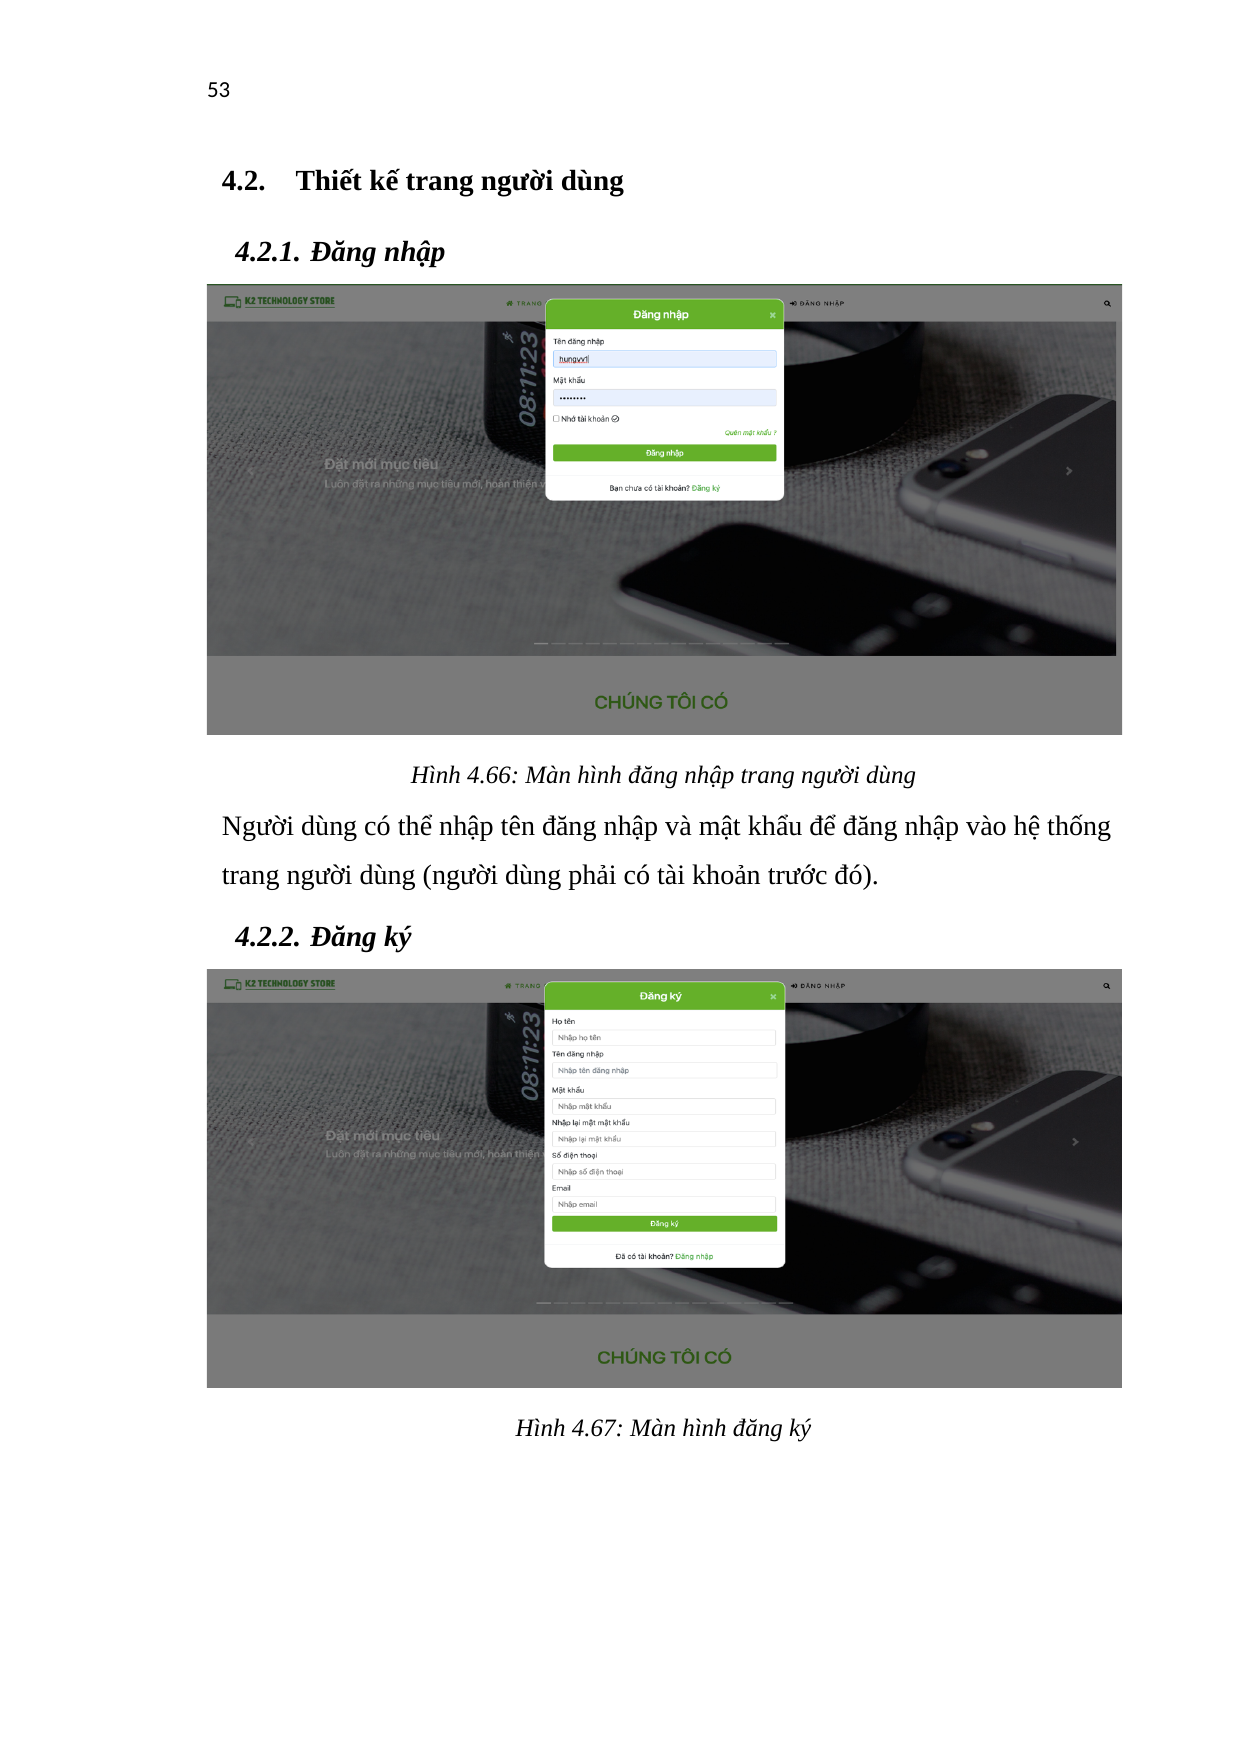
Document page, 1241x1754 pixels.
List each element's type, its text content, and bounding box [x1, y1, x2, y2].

subtitle Đăng ký [235, 919, 1122, 952]
subtitle Đăng nhập [235, 234, 1122, 268]
subtitle Thiết kế trang người dùng [222, 163, 1122, 197]
picture [206, 969, 1122, 1388]
picture [206, 284, 1123, 735]
text Người dùng có thể nhập tên đăng nhập và mật khẩu để đăng nhập vào hệ thống trang người dùng (người dùng phải có tài khoản trước đó). [222, 809, 1122, 890]
